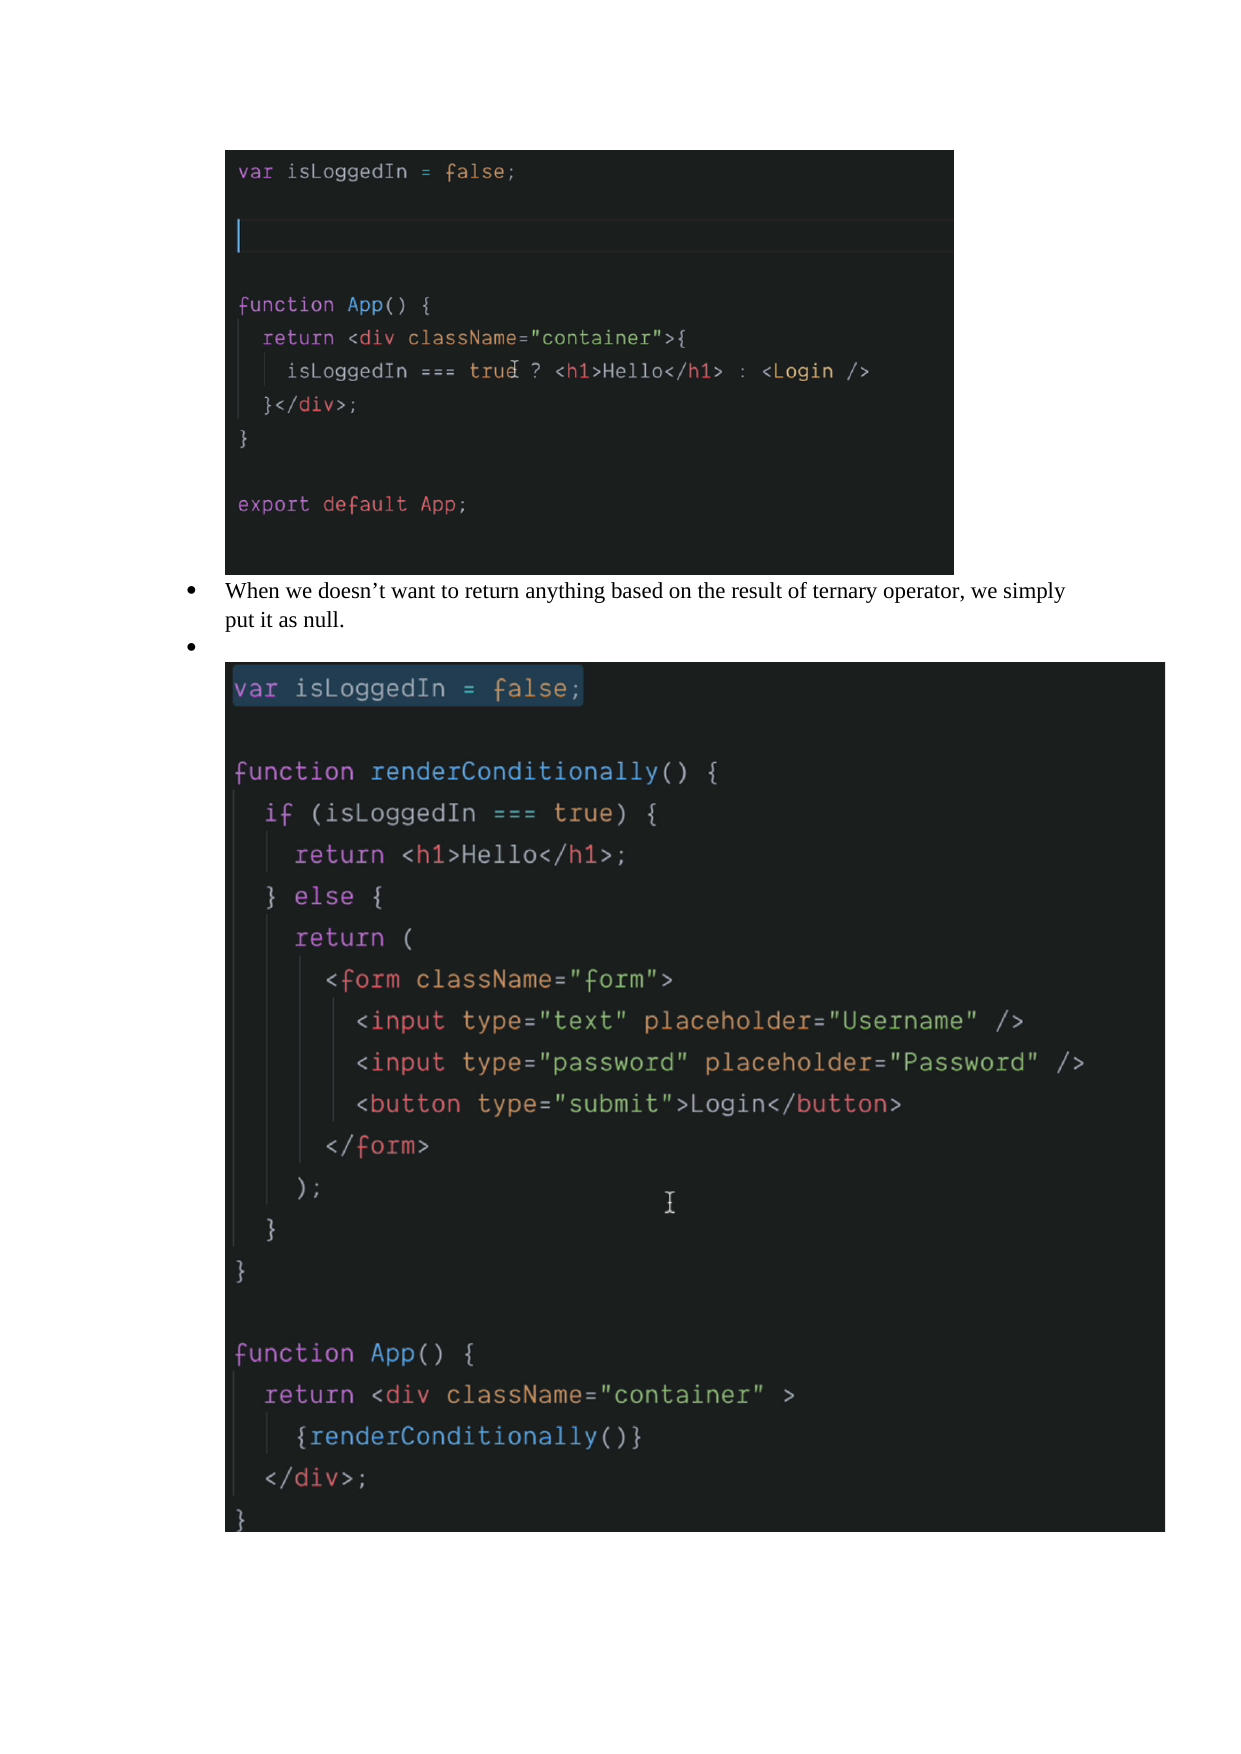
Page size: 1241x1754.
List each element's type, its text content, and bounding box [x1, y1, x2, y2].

list When we doesn’t want to return anything based on the result of ternary operator, we simply put it as null. [187, 577, 1090, 632]
picture [225, 662, 1166, 1532]
picture [225, 150, 954, 575]
